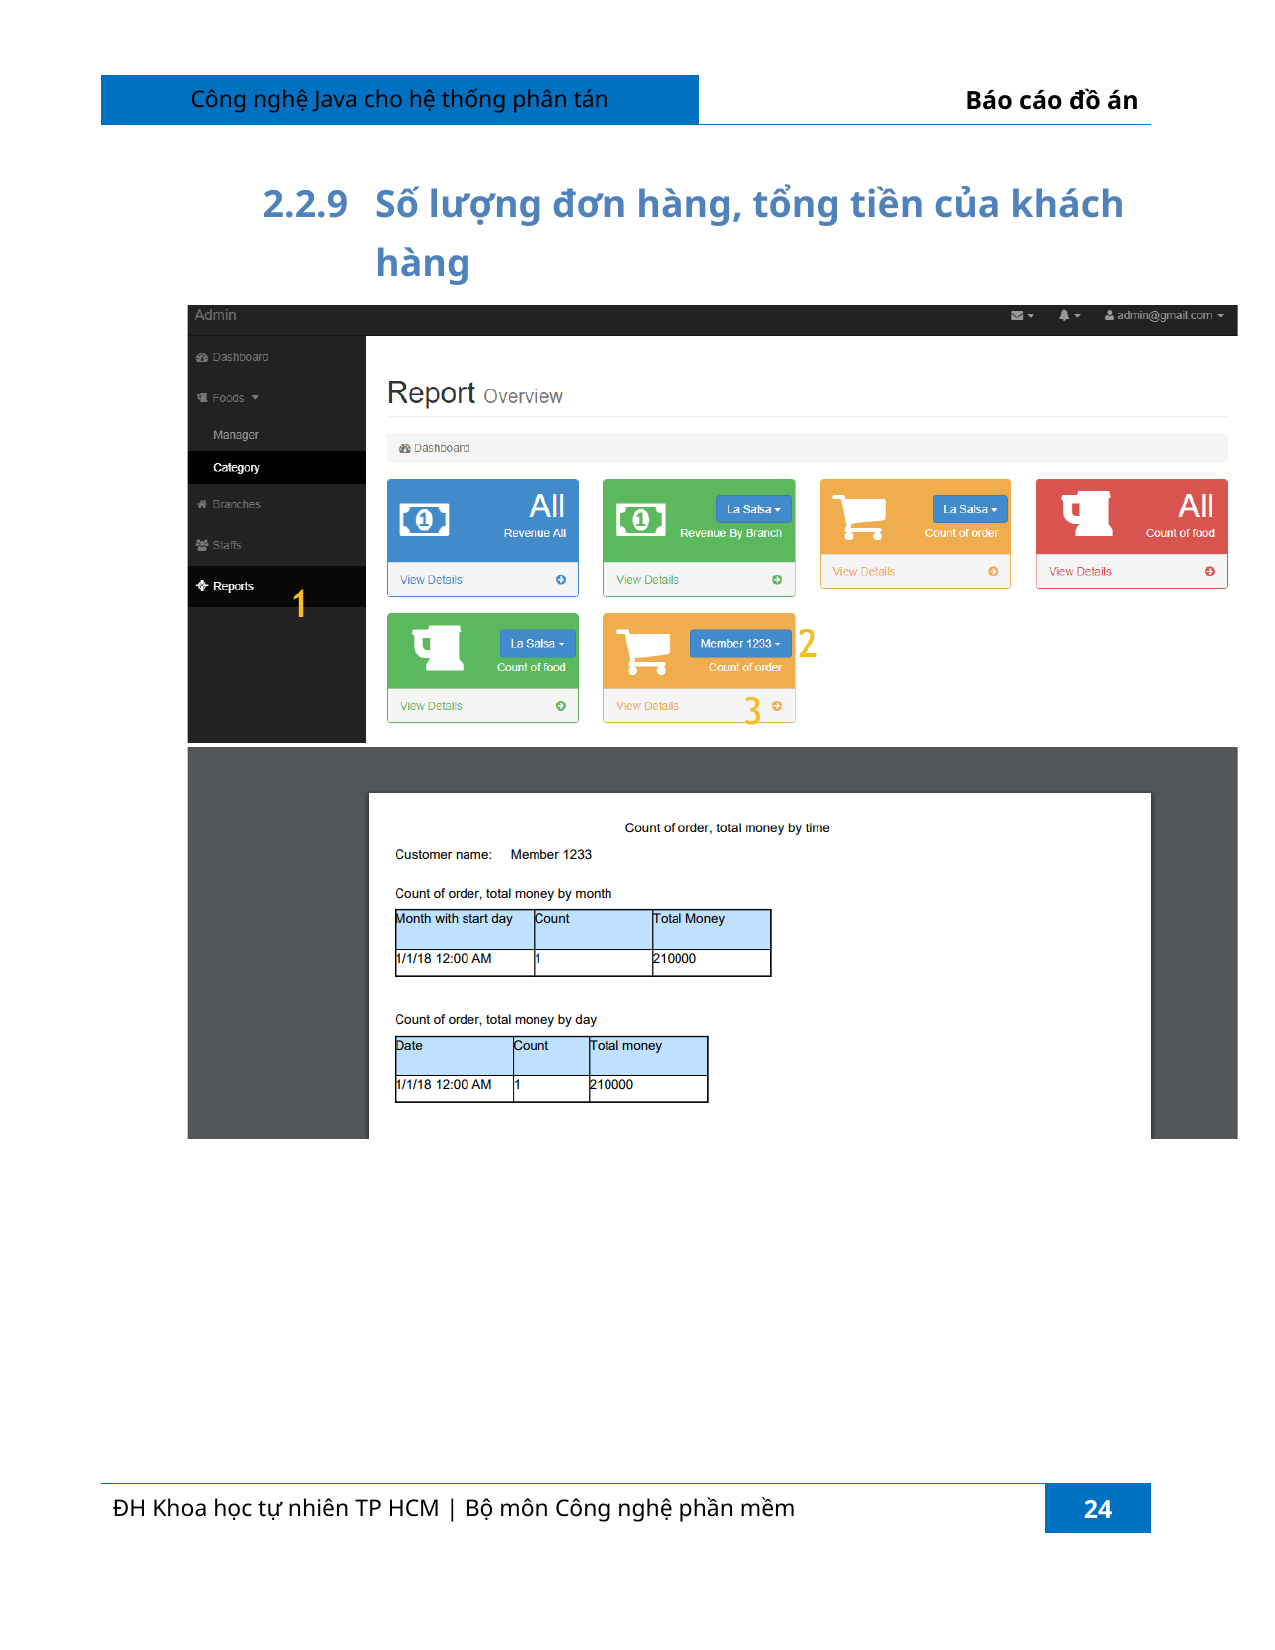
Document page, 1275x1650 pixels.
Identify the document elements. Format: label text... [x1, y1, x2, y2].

picture [187, 305, 1238, 743]
subtitle Số lượng đơn hàng, tổng tiền của khách hàng [262, 177, 1162, 287]
picture [187, 747, 1238, 1139]
